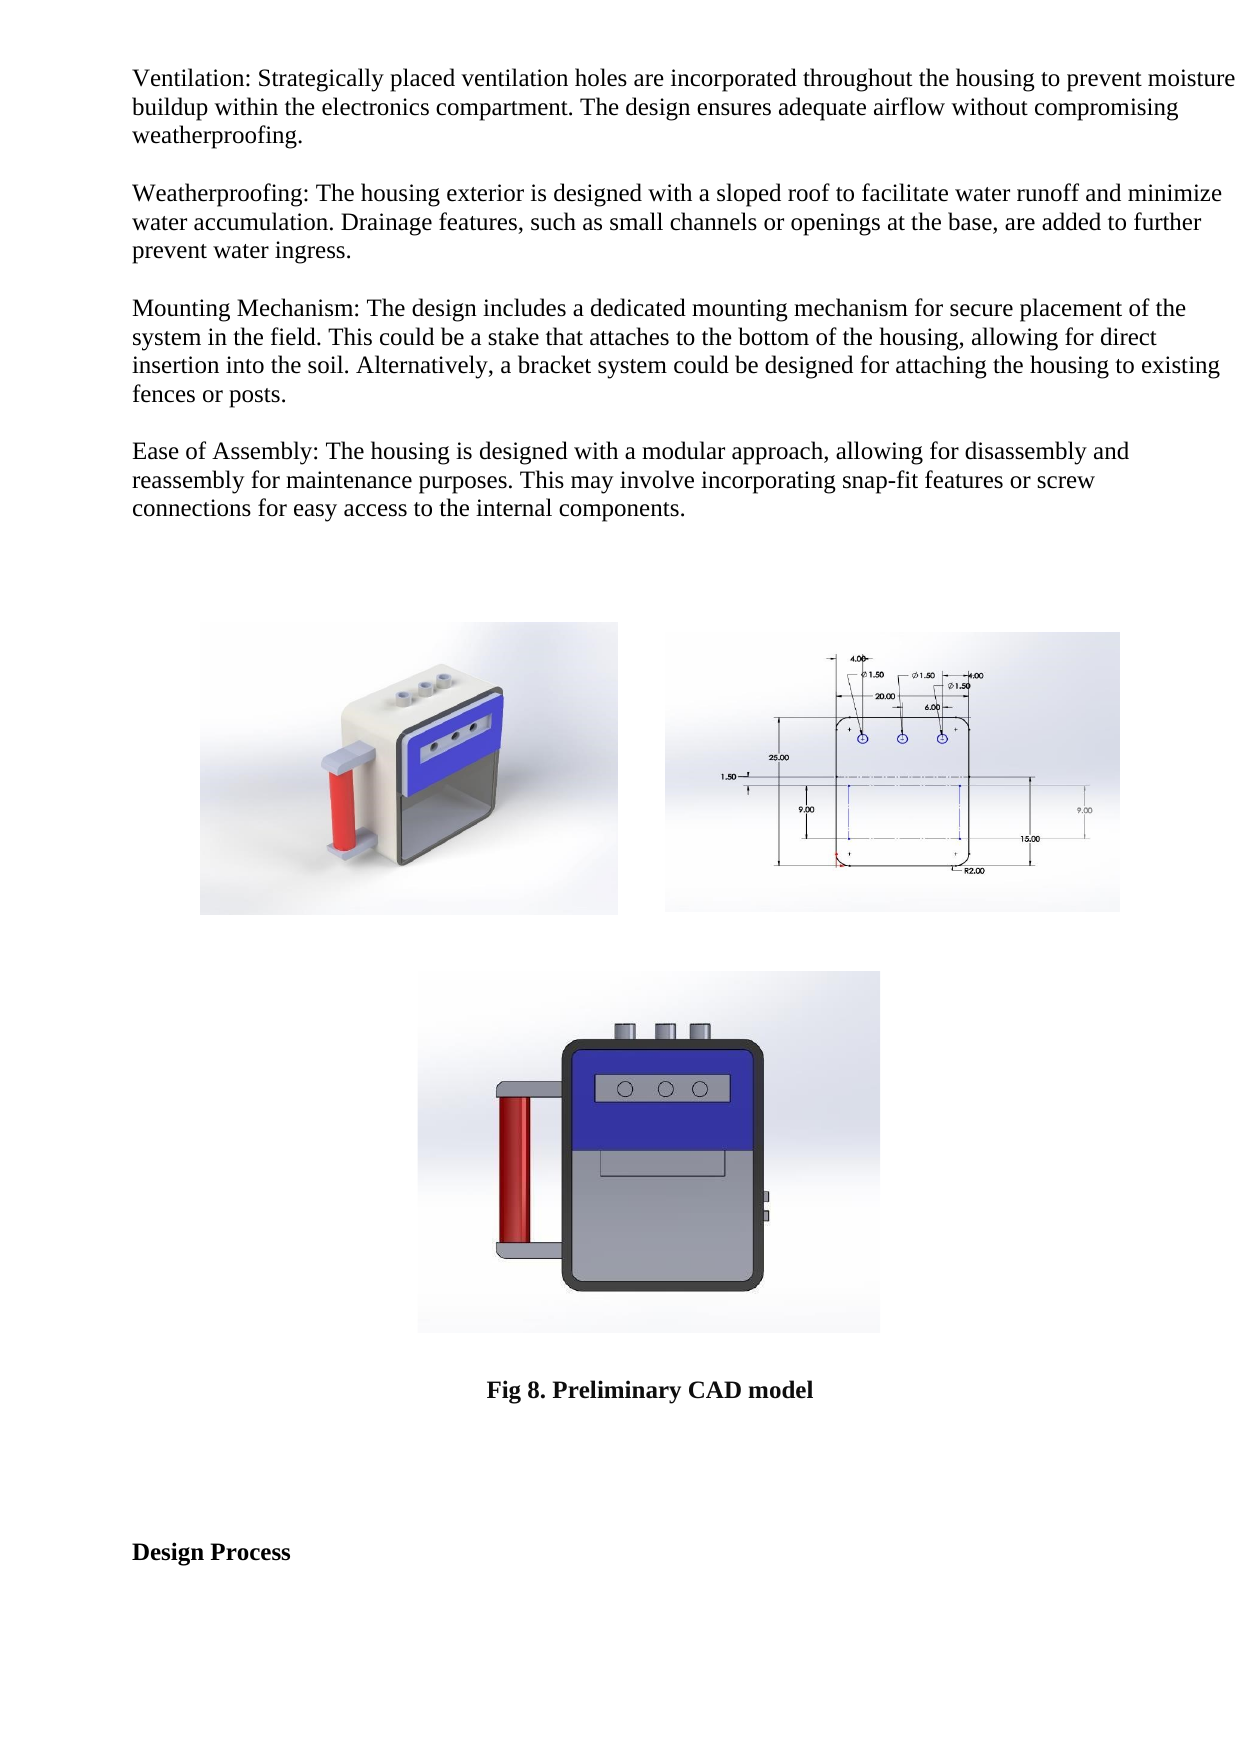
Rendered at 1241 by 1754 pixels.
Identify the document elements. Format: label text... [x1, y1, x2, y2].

text Ventilation: Strategically placed ventilation holes are incorporated throughout the housing to prevent moisture buildup within the electronics compartment. The design ensures adequate airflow without compromising weatherproofing. [132, 63, 1240, 149]
text Design Process [132, 1537, 1240, 1565]
text Fig 8. Preliminary CAD model [205, 1375, 1240, 1404]
picture [200, 622, 618, 915]
picture [417, 971, 880, 1333]
text Ease of Assembly: The housing is designed with a modular approach, allowing for disassembly and reassembly for maintenance purposes. This may involve incorporating snap-fit features or screw connections for easy access to the internal components. [132, 437, 1196, 522]
text Weatherproofing: The housing exterior is designed with a sloped roof to facilitate water runoff and minimize water accumulation. Drainage features, such as small channels or openings at the base, are added to further prevent water ingress. [132, 178, 1240, 264]
picture [665, 632, 1120, 912]
text Mounting Mechanism: The design includes a dedicated mounting mechanism for secure placement of the system in the field. This could be a stake that attaches to the bottom of the housing, allowing for direct insertion into the soil. Alternatively, a bracket system could be designed for attaching the housing to existing fences or posts. [132, 293, 1240, 408]
